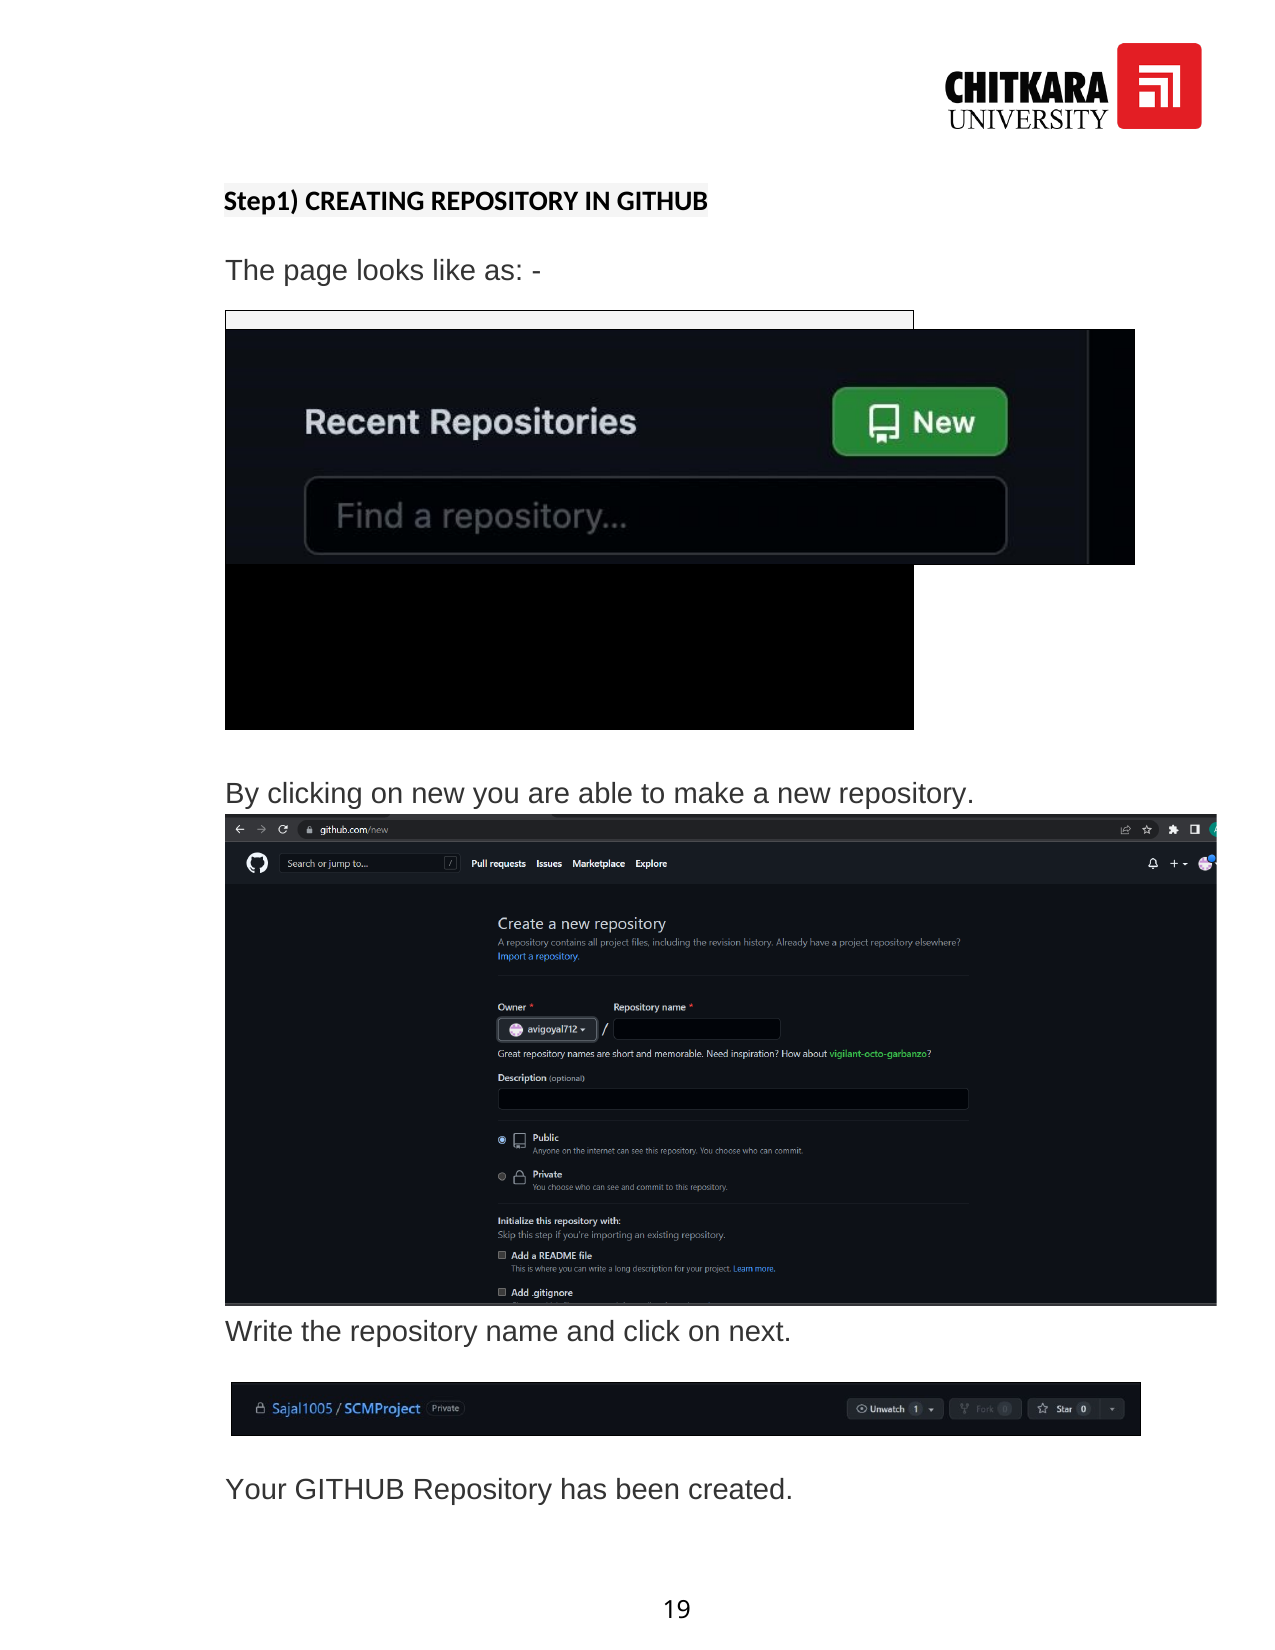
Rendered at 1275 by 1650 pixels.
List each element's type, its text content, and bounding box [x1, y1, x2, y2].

text Your GITHUB Repository has been created. [225, 1472, 1217, 1506]
text Step1) CREATING REPOSITORY IN GITHUB [223, 182, 1217, 217]
text Write the repository name and click on next. [225, 1314, 1217, 1347]
picture [945, 43, 1202, 129]
text By clicking on new you are able to make a new repository. [225, 776, 1217, 810]
picture [226, 330, 1134, 564]
picture [232, 1383, 1140, 1435]
picture [225, 814, 1217, 1306]
